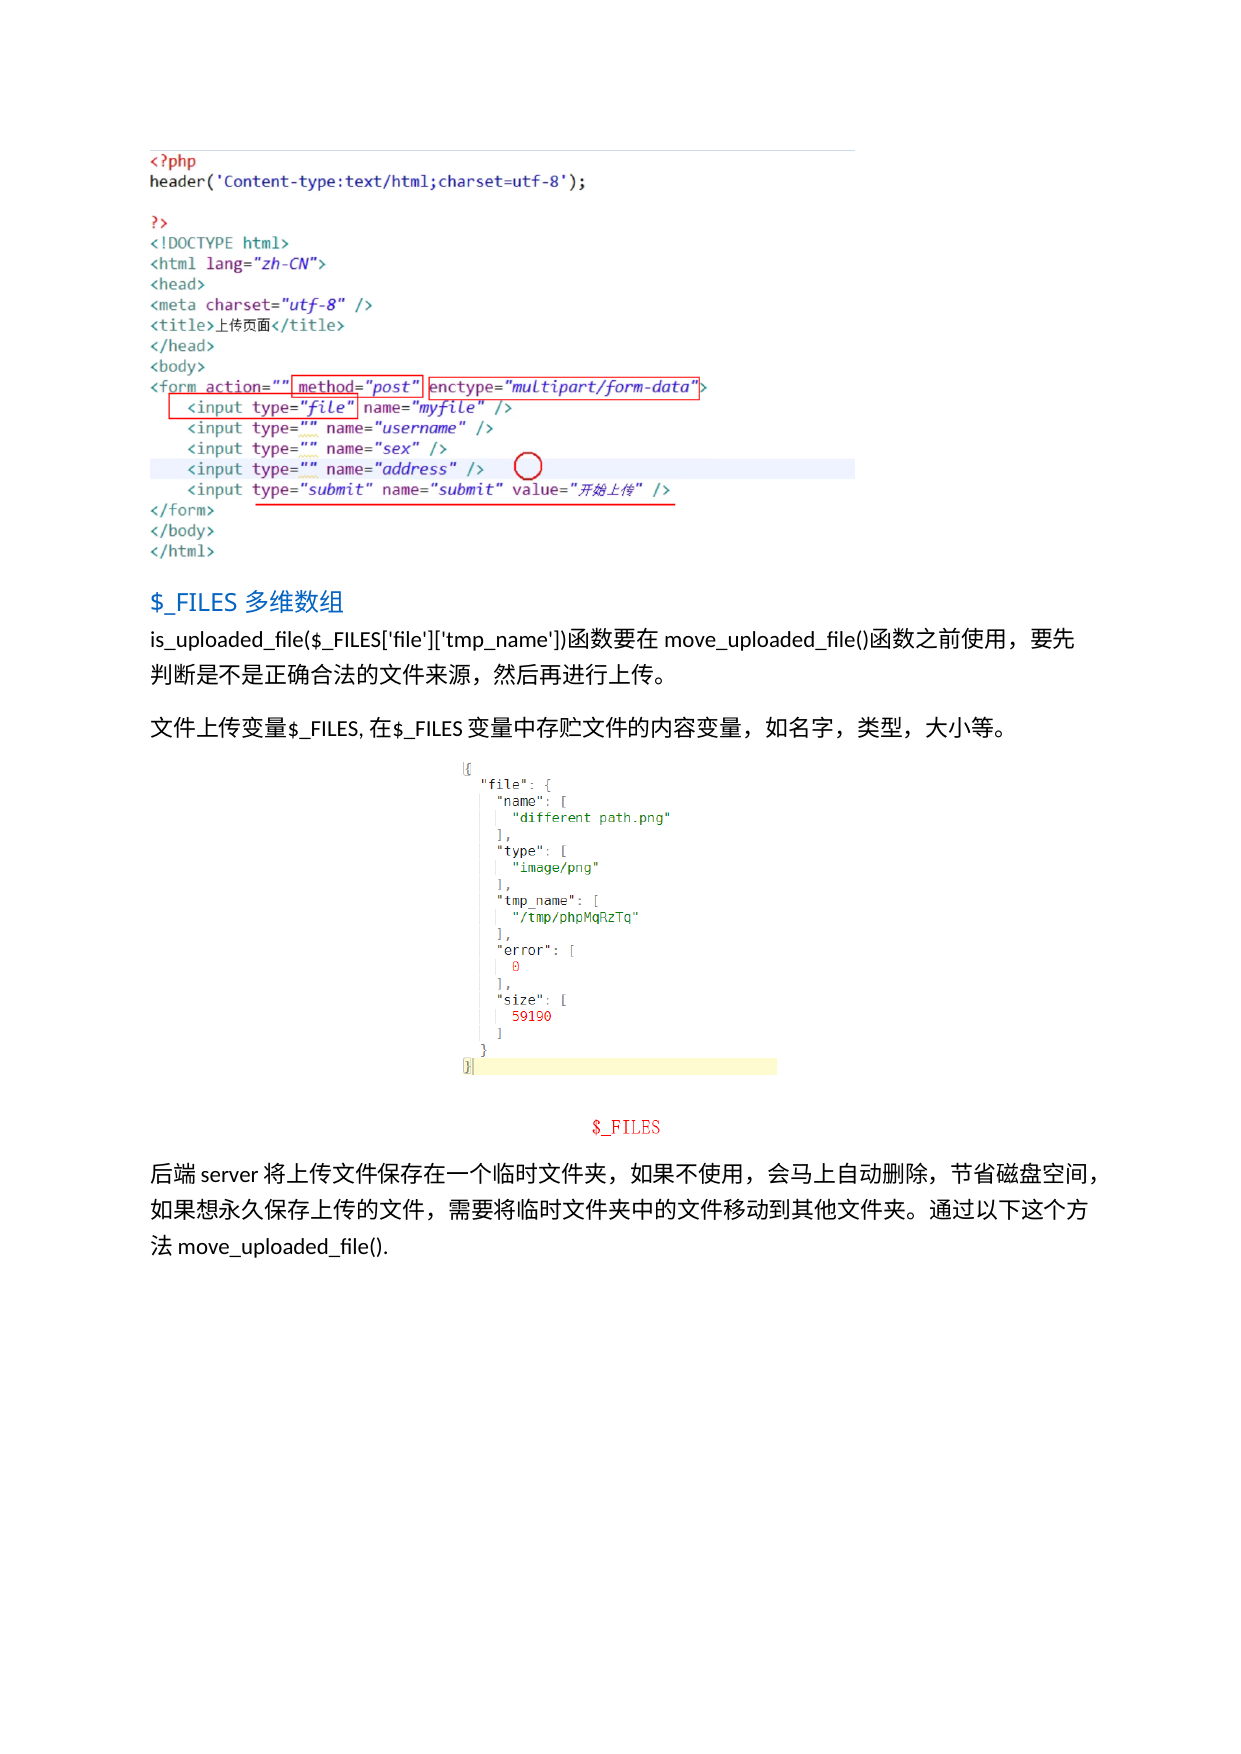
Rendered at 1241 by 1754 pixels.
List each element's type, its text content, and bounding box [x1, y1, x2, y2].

text 后端server将上传文件保存在一个临时文件夹，如果不使用，会马上自动删除，节省磁盘空间，如果想永久保存上传的文件，需要将临时文件夹中的文件移动到其他文件夹。通过以下这个方法move_uploaded_file(). [150, 1156, 1090, 1261]
picture [462, 762, 778, 1138]
text 文件上传变量$_FILES, 在$_FILES变量中存贮文件的内容变量，如名字，类型，大小等。 [150, 710, 1090, 743]
subtitle $_FILES 多维数组 [150, 582, 1090, 618]
text is_uploaded_file($_FILES['file']['tmp_name'])函数要在move_uploaded_file()函数之前使用，要先判断是不是正确合法的文件来源，然后再进行上传。 [150, 621, 1090, 690]
picture [150, 150, 855, 564]
